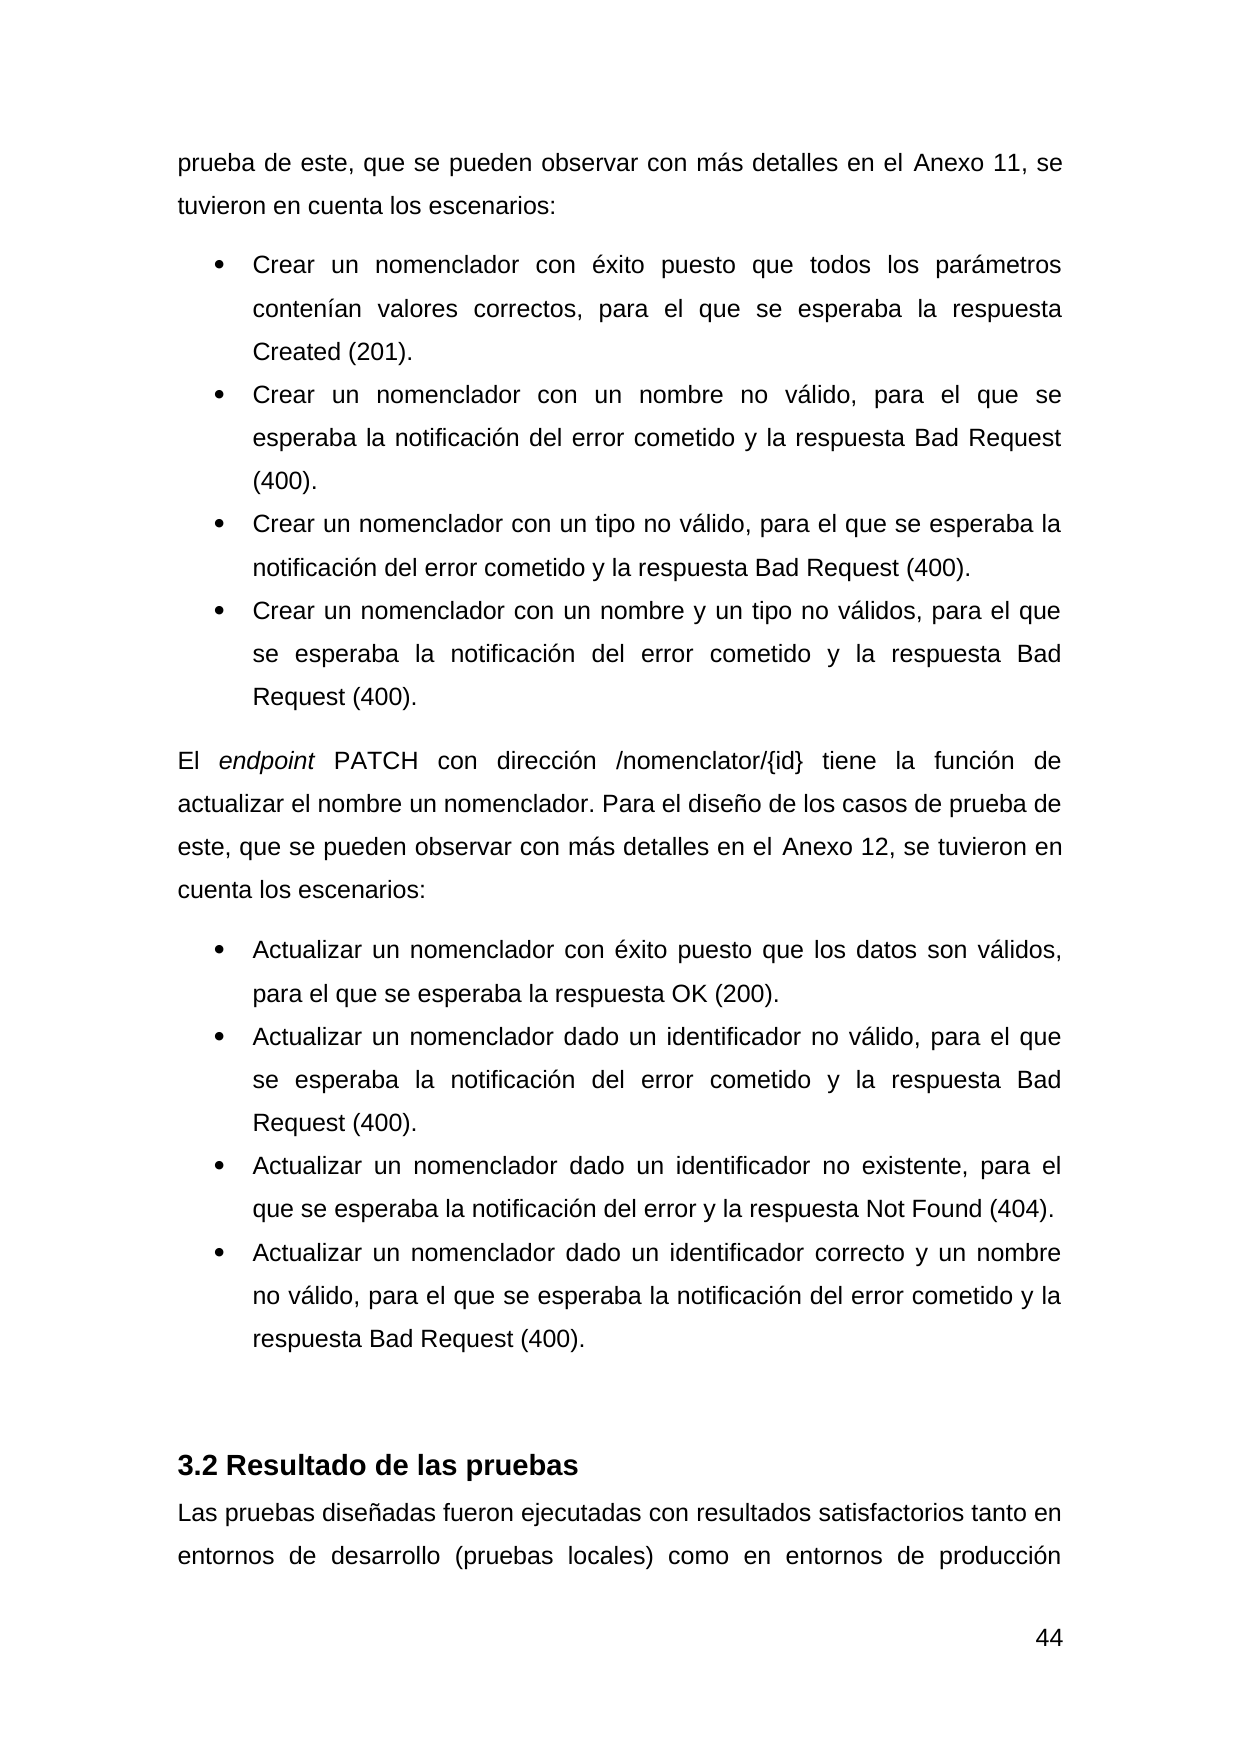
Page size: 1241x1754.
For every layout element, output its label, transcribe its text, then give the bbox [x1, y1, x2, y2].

list Actualizar un nomenclador con éxito puesto que los datos son válidos, para el que se esperaba la respuesta OK (200). [215, 935, 1063, 1007]
list Crear un nomenclador con éxito puesto que todos los parámetros contenían valores correctos, para el que se esperaba la respuesta Created (201). [215, 251, 1063, 366]
subtitle 3.2 Resultado de las pruebas [177, 1448, 1063, 1481]
list Crear un nomenclador con un tipo no válido, para el que se esperaba la notificación del error cometido y la respuesta Bad Request (400). [215, 509, 1063, 581]
list Actualizar un nomenclador dado un identificador no válido, para el que se esperaba la notificación del error cometido y la respuesta Bad Request (400). [215, 1022, 1063, 1137]
list Crear un nomenclador con un nombre no válido, para el que se esperaba la notificación del error cometido y la respuesta Bad Request (400). [215, 380, 1063, 495]
text El endpoint PATCH con dirección /nomenclator/{id} tiene la función de actualizar el nombre un nomenclador. Para el diseño de los casos de prueba de este, que se pueden observar con más detalles en el Anexo 12, se tuvieron en cuenta los escenarios: [177, 746, 1063, 904]
list Crear un nomenclador con un nombre y un tipo no válidos, para el que se esperaba la notificación del error cometido y la respuesta Bad Request (400). [215, 596, 1063, 711]
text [177, 148, 1063, 219]
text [177, 1498, 1063, 1570]
list Actualizar un nomenclador dado un identificador correcto y un nombre no válido, para el que se esperaba la notificación del error cometido y la respuesta Bad Request (400). [215, 1237, 1063, 1353]
list Actualizar un nomenclador dado un identificador no existente, para el que se esperaba la notificación del error y la respuesta Not Found (404). [215, 1151, 1063, 1223]
